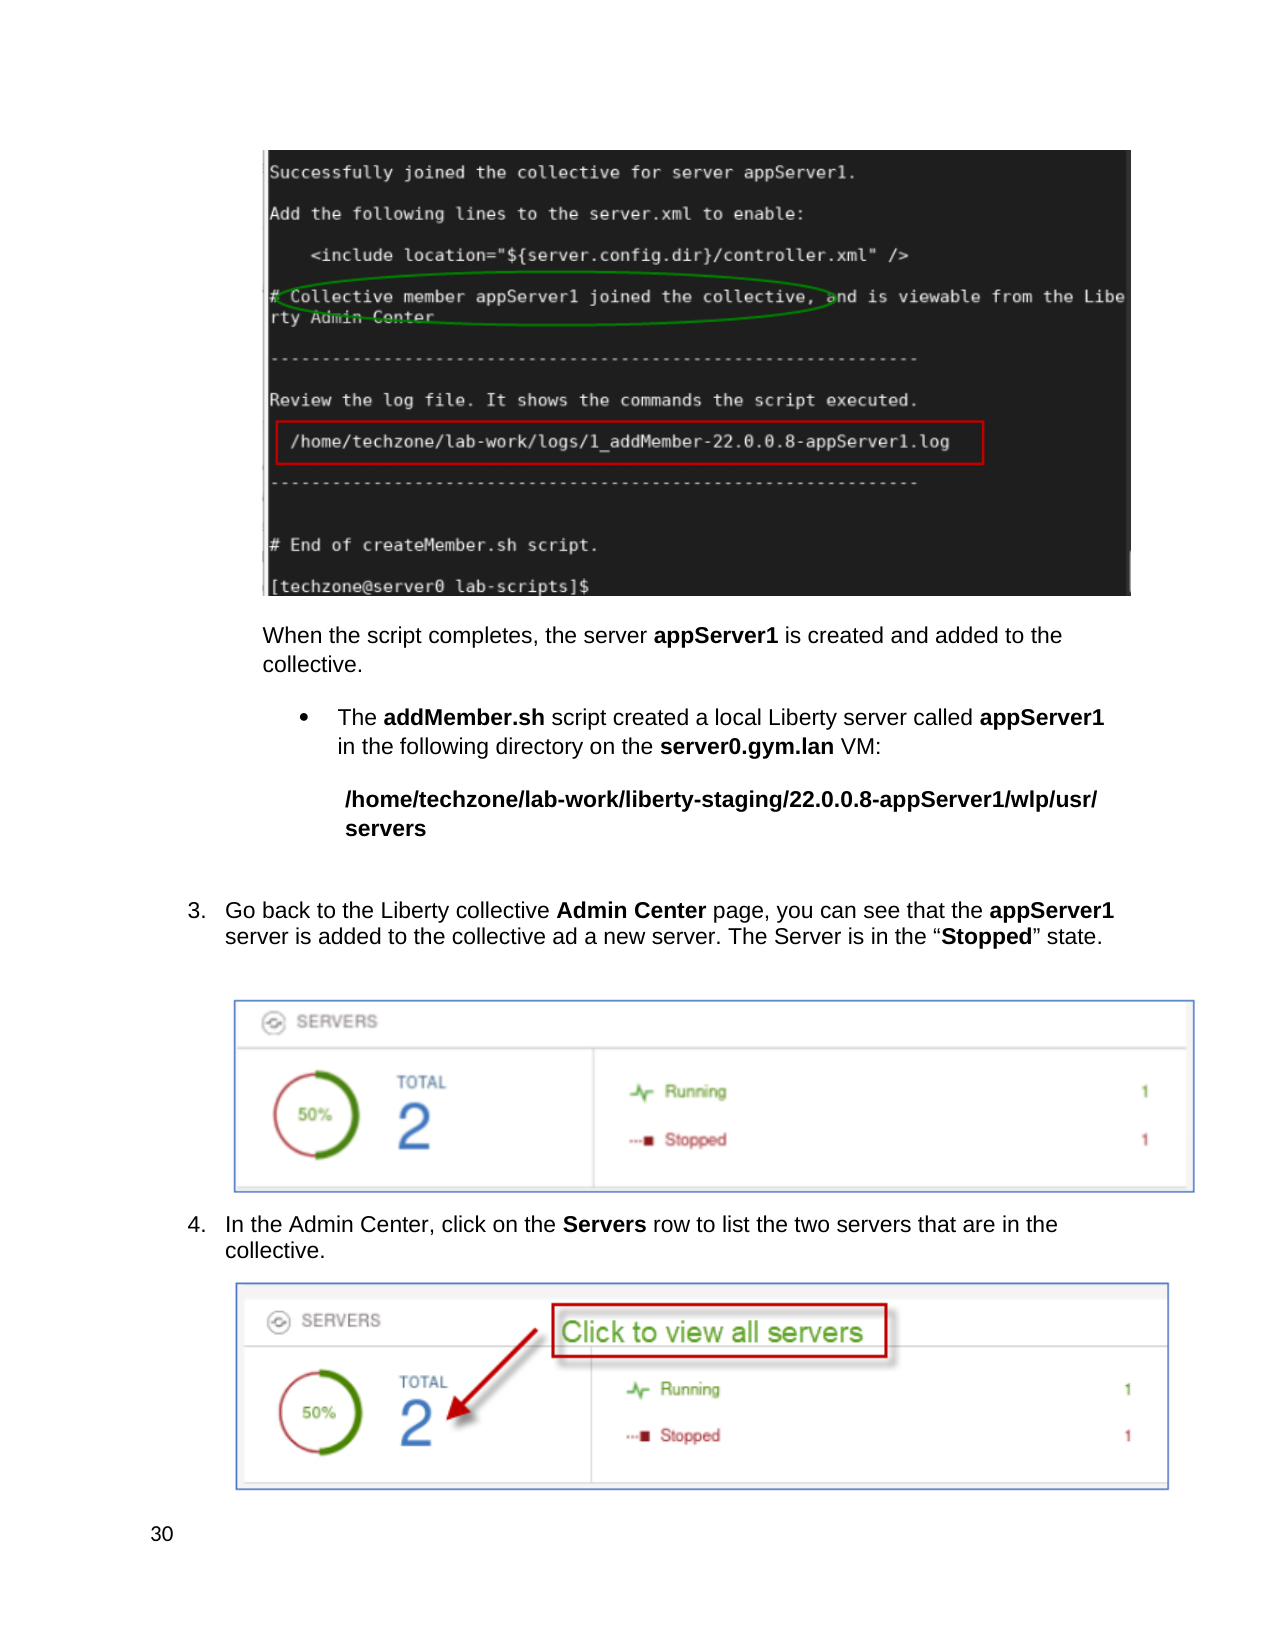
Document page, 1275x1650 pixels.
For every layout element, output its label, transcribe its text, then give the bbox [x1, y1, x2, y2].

picture [262, 150, 1131, 596]
list In the Admin Center, click on the Servers row to list the two servers that are in the collective. [187, 1211, 1125, 1263]
text When the script completes, the server appServer1 is created and added to the collective. [262, 622, 1125, 677]
picture [225, 1275, 1177, 1495]
text /home/techzone/lab-work/liberty-staging/22.0.0.8-appServer1/wlp/usr/servers [345, 786, 1125, 841]
picture [225, 992, 1200, 1196]
list The addMember.sh script created a local Liberty server called appServer1 in the following directory on the server0.gym.lan VM: [300, 704, 1125, 759]
list Go back to the Liberty collective Admin Center page, you can see that the appServer1 server is added to the collective ad a new server. The Server is in the “Stopped” state. [187, 897, 1125, 949]
